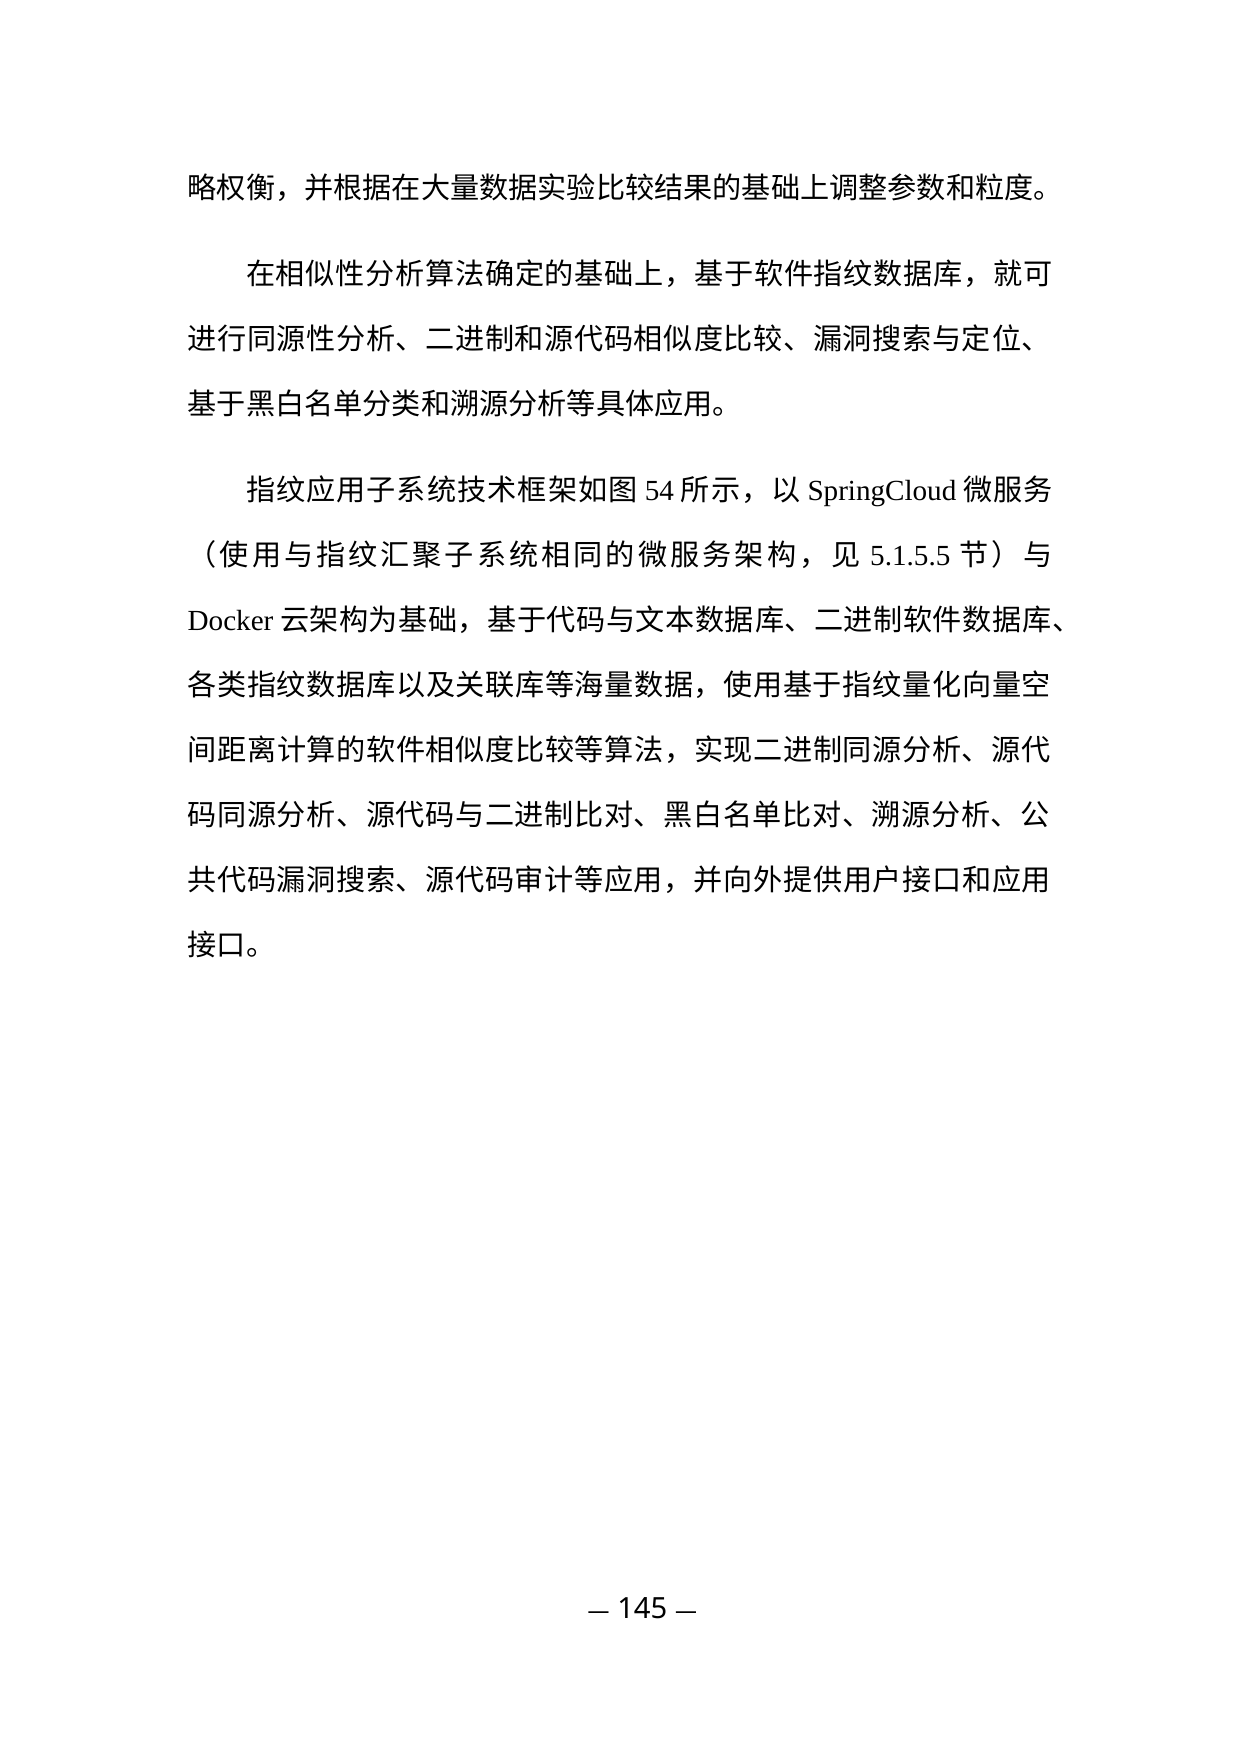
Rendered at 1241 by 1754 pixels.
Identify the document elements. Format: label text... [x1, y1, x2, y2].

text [187, 153, 1053, 218]
text 在相似性分析算法确定的基础上，基于软件指纹数据库，就可进行同源性分析、二进制和源代码相似度比较、漏洞搜索与定位、基于黑白名单分类和溯源分析等具体应用。 [187, 239, 1053, 434]
text 指纹应用子系统技术框架如图54所示，以SpringCloud微服务（使用与指纹汇聚子系统相同的微服务架构，见5.1.5.5节）与Docker云架构为基础，基于代码与文本数据库、二进制软件数据库、各类指纹数据库以及关联库等海量数据，使用基于指纹量化向量空间距离计算的软件相似度比较等算法，实现二进制同源分析、源代码同源分析、源代码与二进制比对、黑白名单比对、溯源分析、公共代码漏洞搜索、源代码审计等应用，并向外提供用户接口和应用接口。 [187, 455, 1053, 975]
